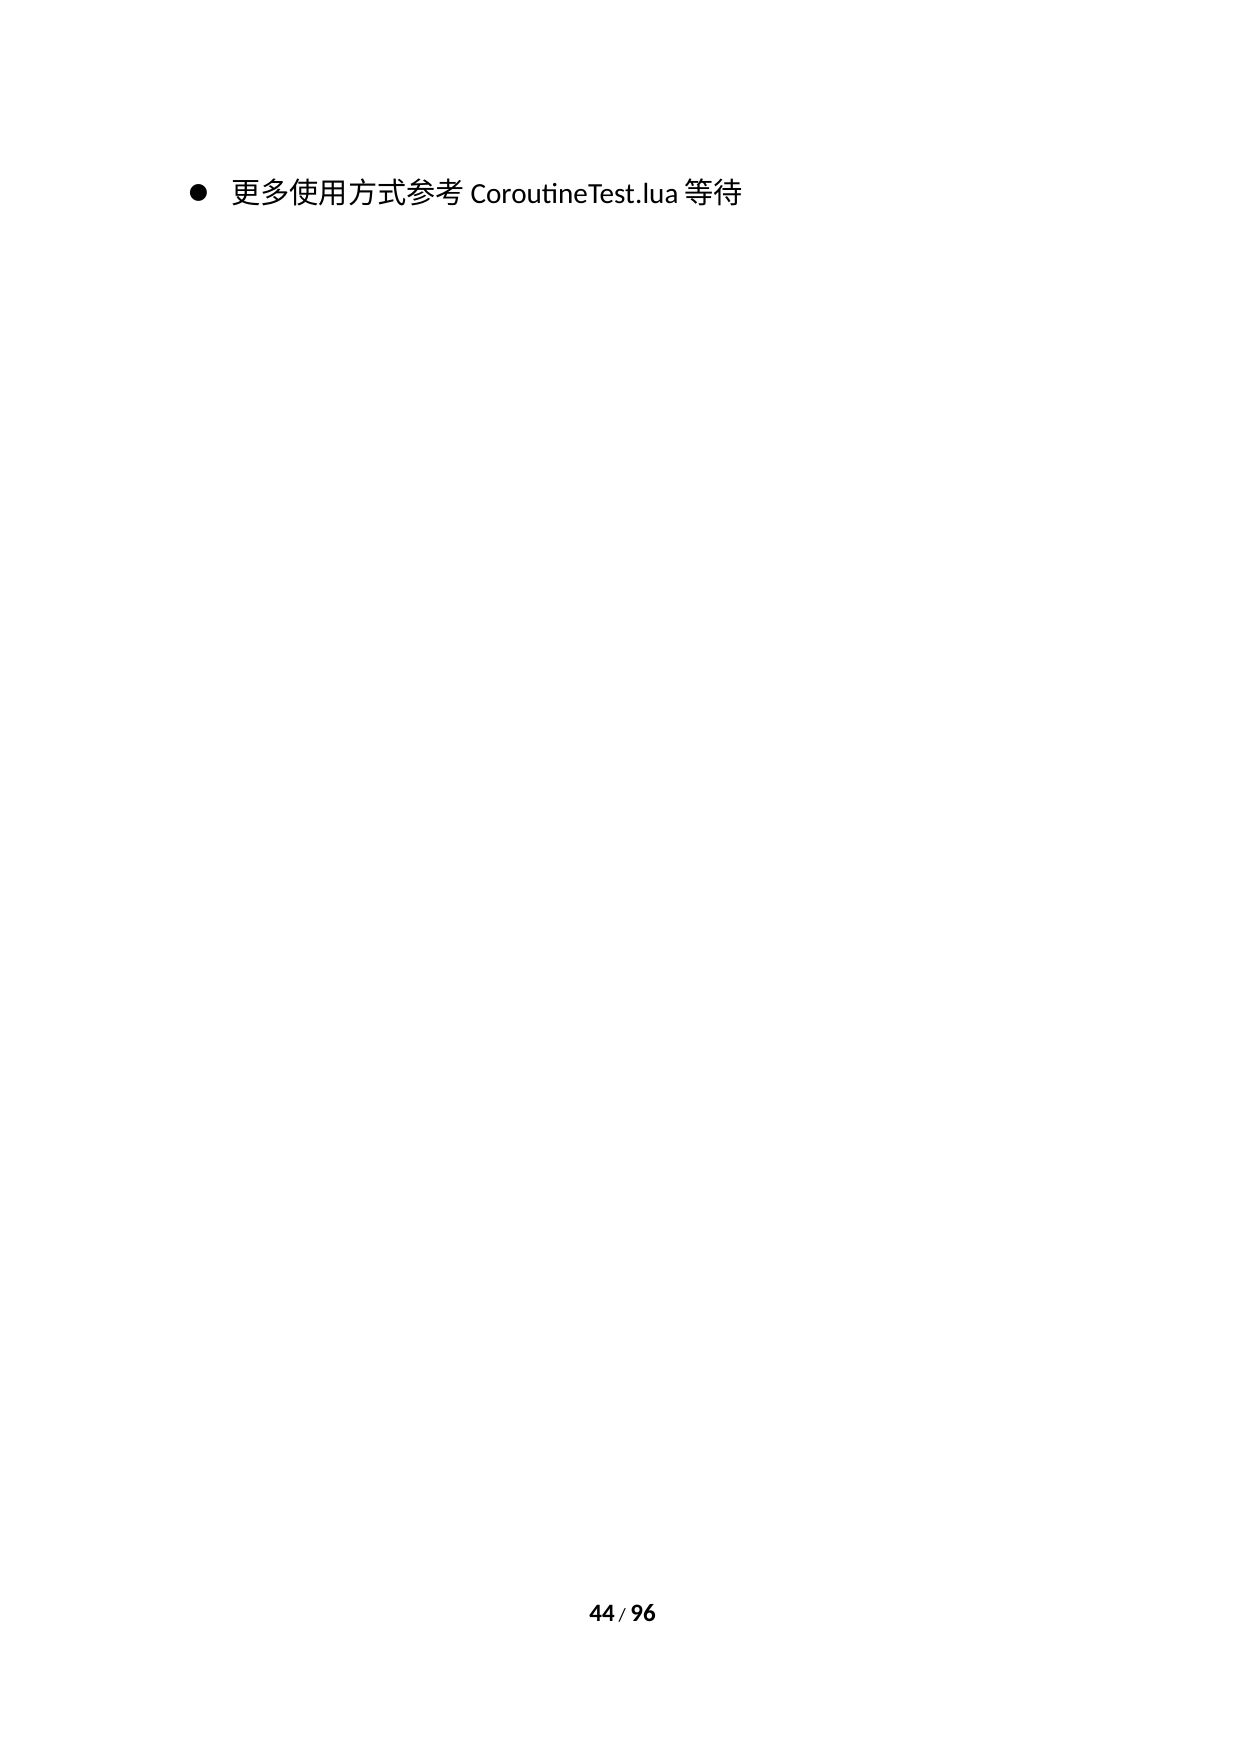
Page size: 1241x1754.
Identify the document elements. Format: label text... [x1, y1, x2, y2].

list 更多使用方式参考CoroutineTest.lua等待 [187, 158, 1053, 223]
